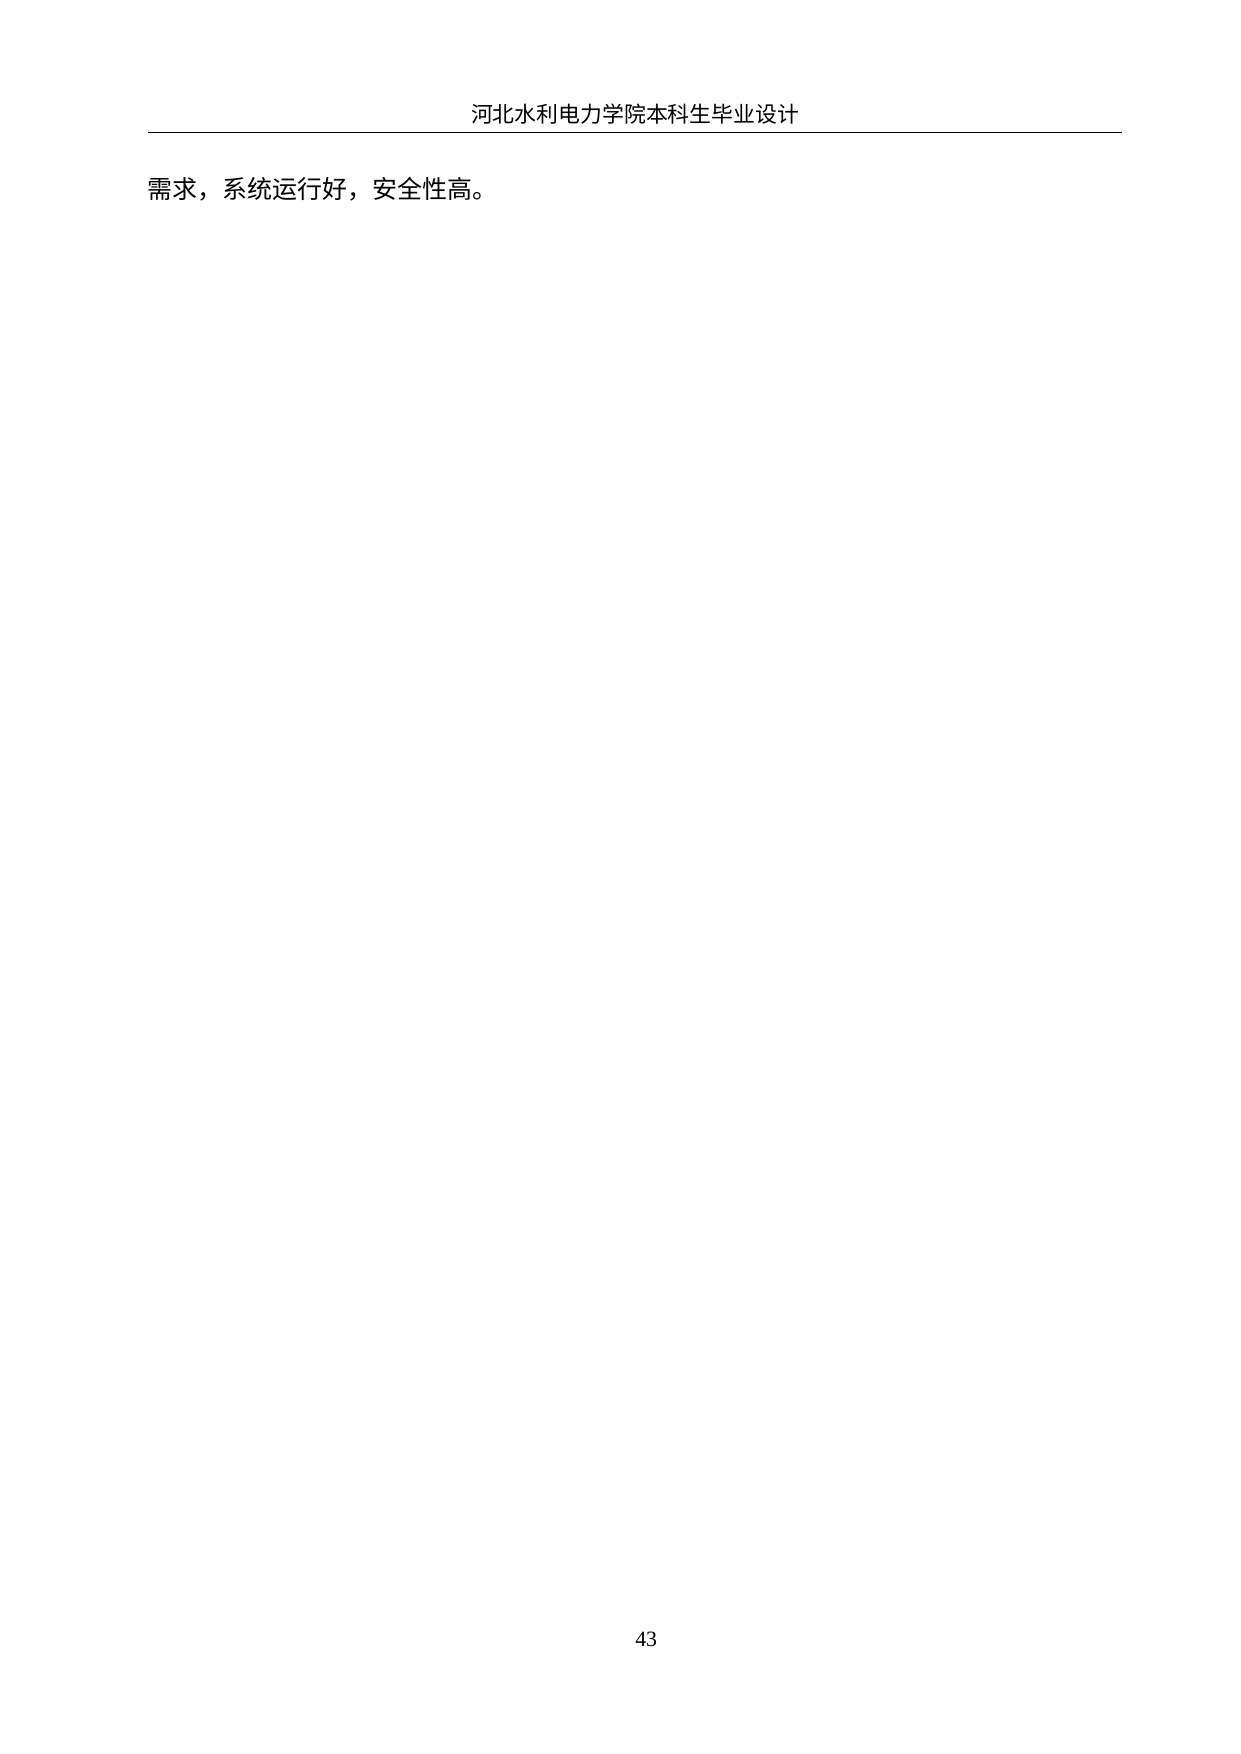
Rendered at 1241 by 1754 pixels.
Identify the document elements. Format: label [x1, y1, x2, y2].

text [148, 155, 1122, 220]
